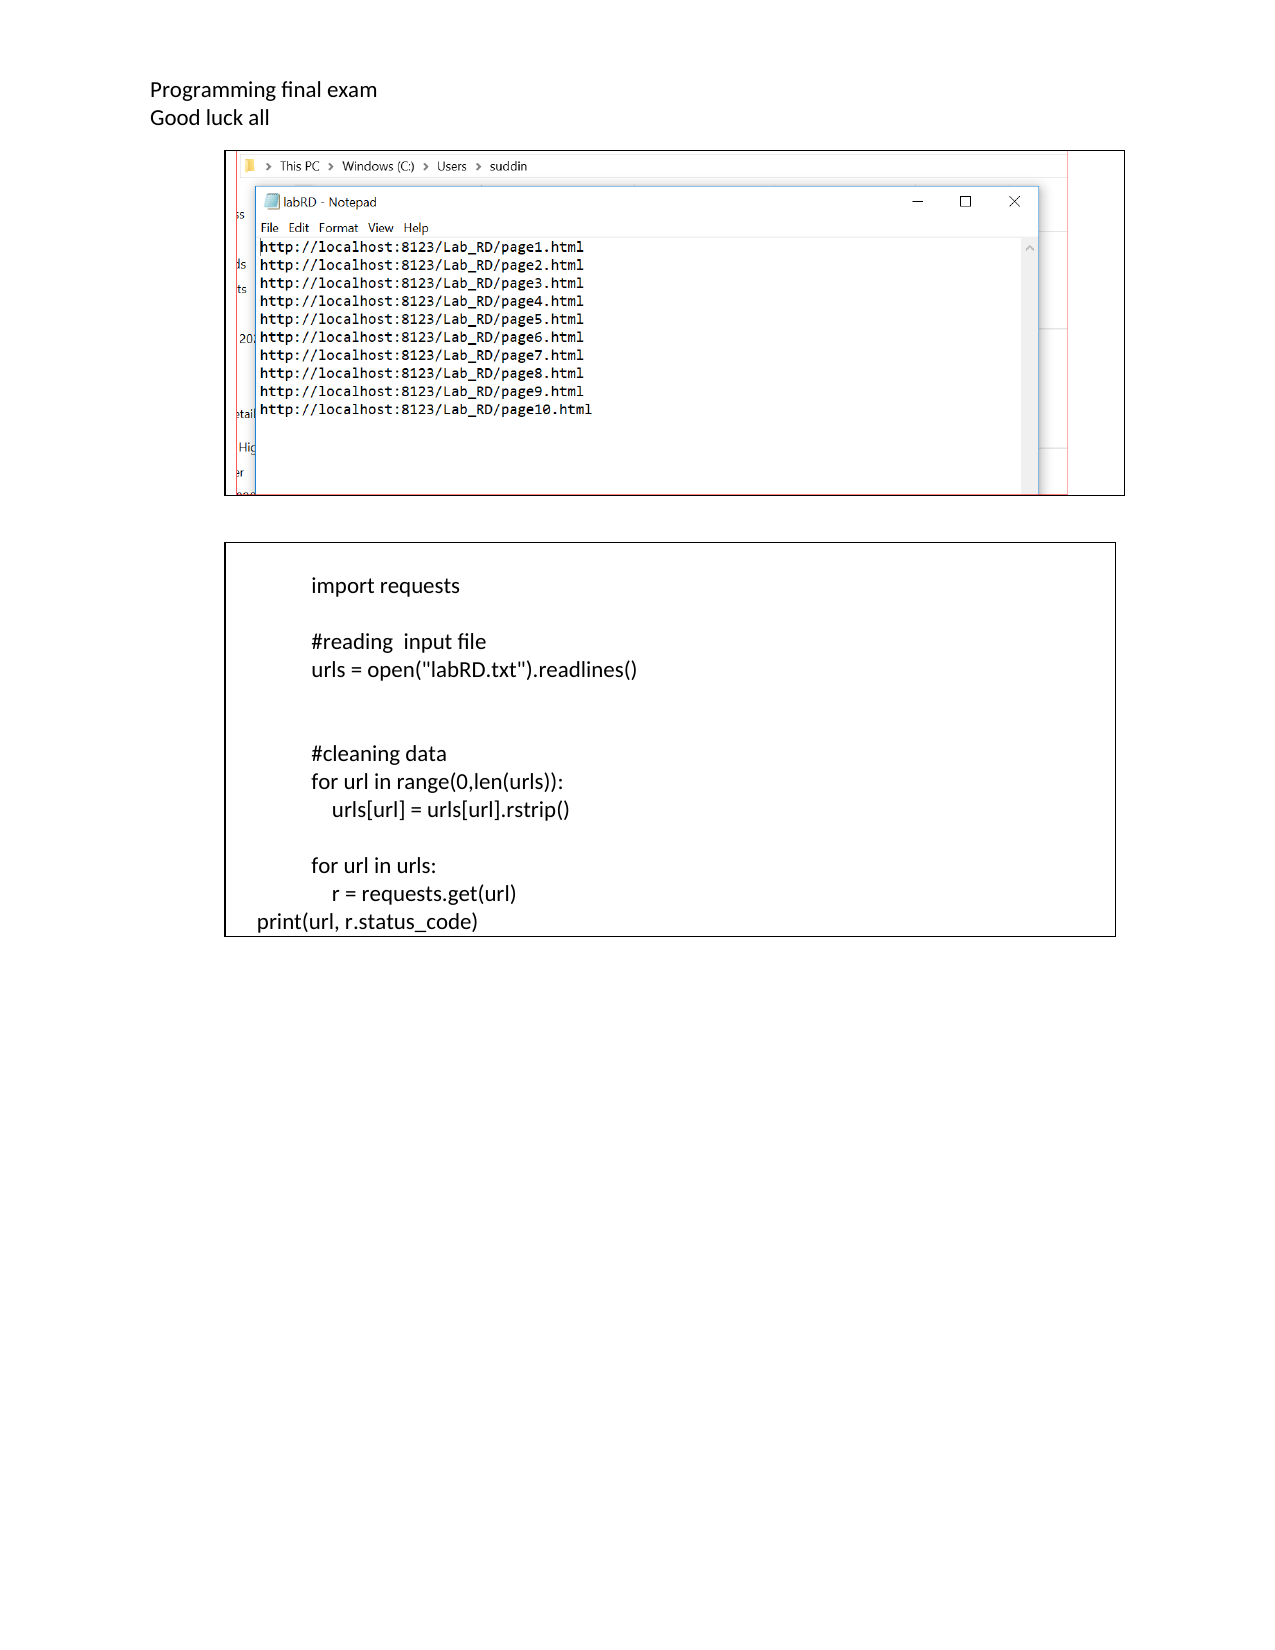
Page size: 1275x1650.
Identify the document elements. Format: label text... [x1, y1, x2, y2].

table_header import requests #reading input file urls = open("labRD.txt").readlines() #cleaning data for url in range(0,len(urls)): urls[url] = urls[url].rstrip() for url in urls: r = requests.get(url) print(url, r.status_code) [226, 543, 1115, 936]
table_header [226, 151, 236, 495]
picture [236, 151, 1068, 495]
table_header [1068, 151, 1124, 495]
